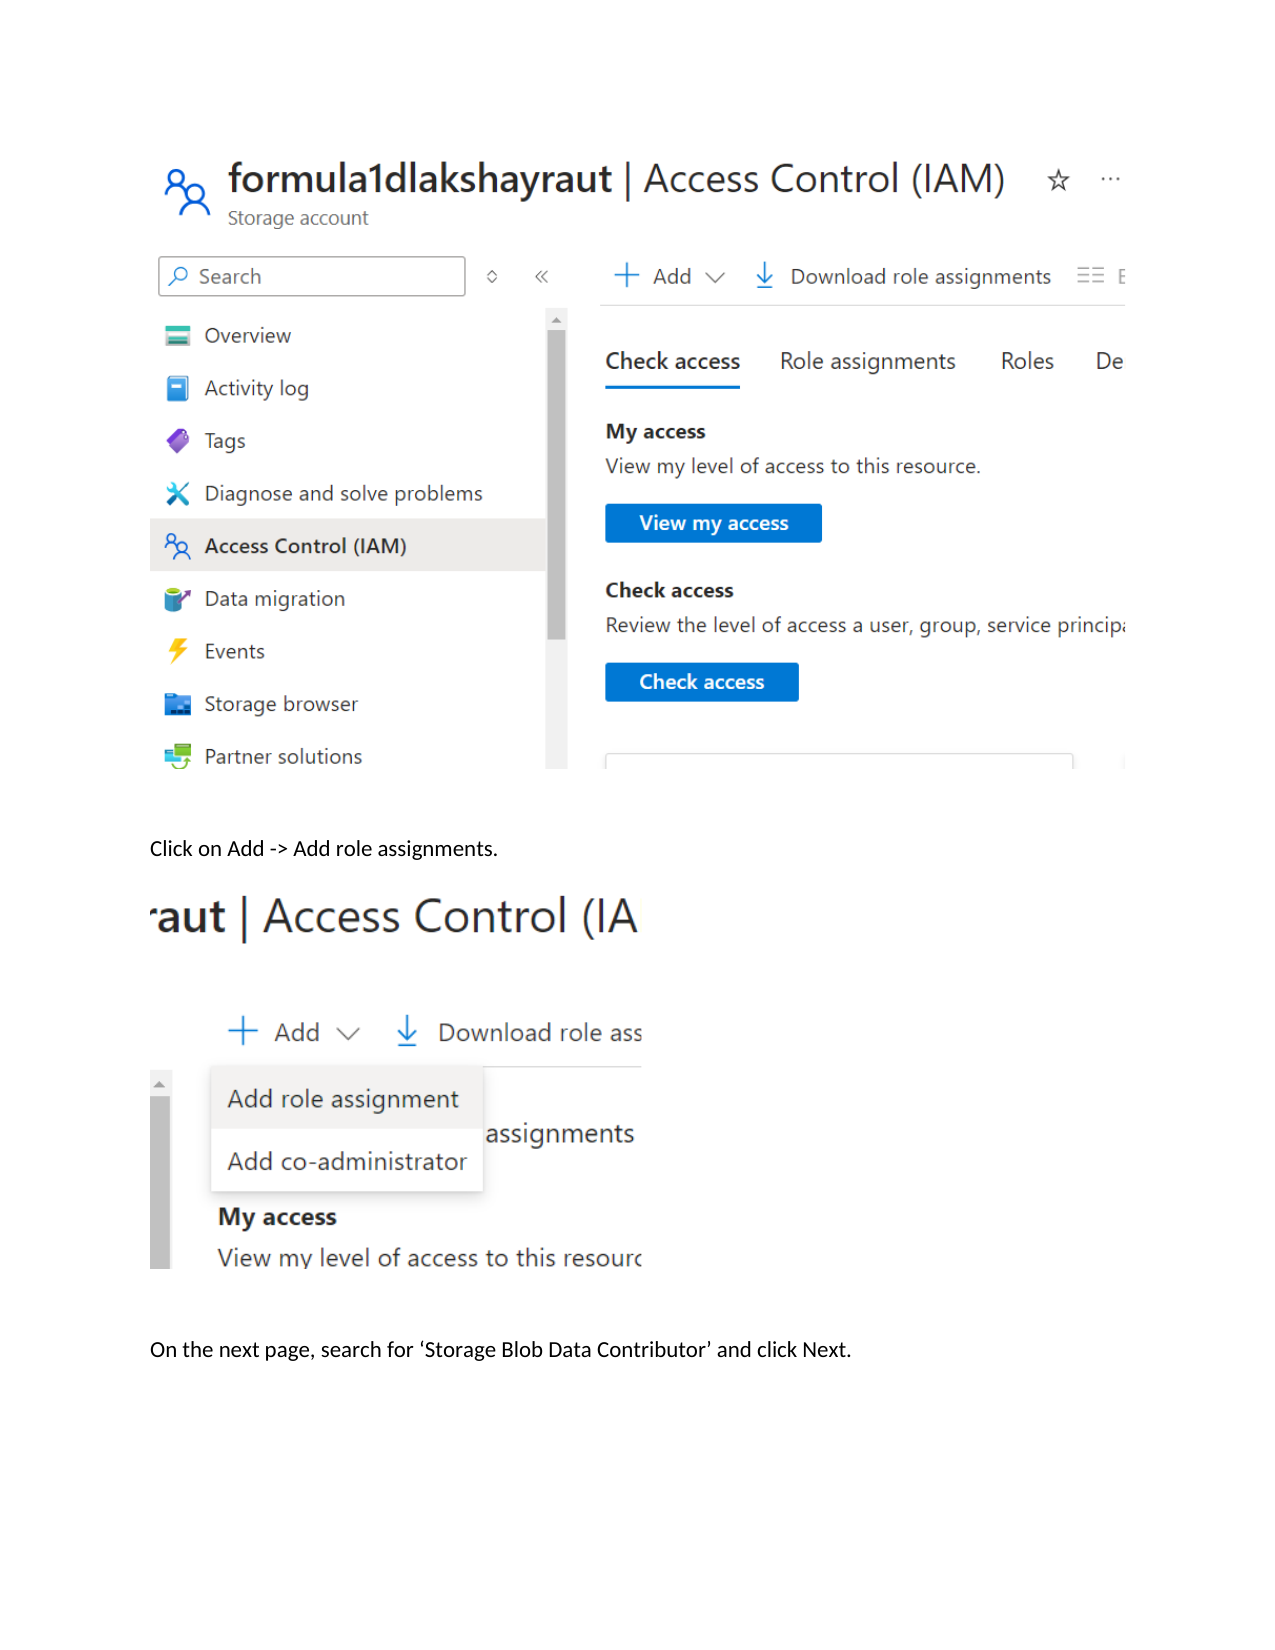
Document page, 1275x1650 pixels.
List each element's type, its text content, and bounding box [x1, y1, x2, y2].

picture [150, 881, 642, 1269]
text On the next page, search for ‘Storage Blob Data Contributor’ and click Next. [150, 1335, 1125, 1363]
text Click on Add -> Add role assignments. [150, 834, 1125, 863]
picture [150, 150, 1125, 769]
